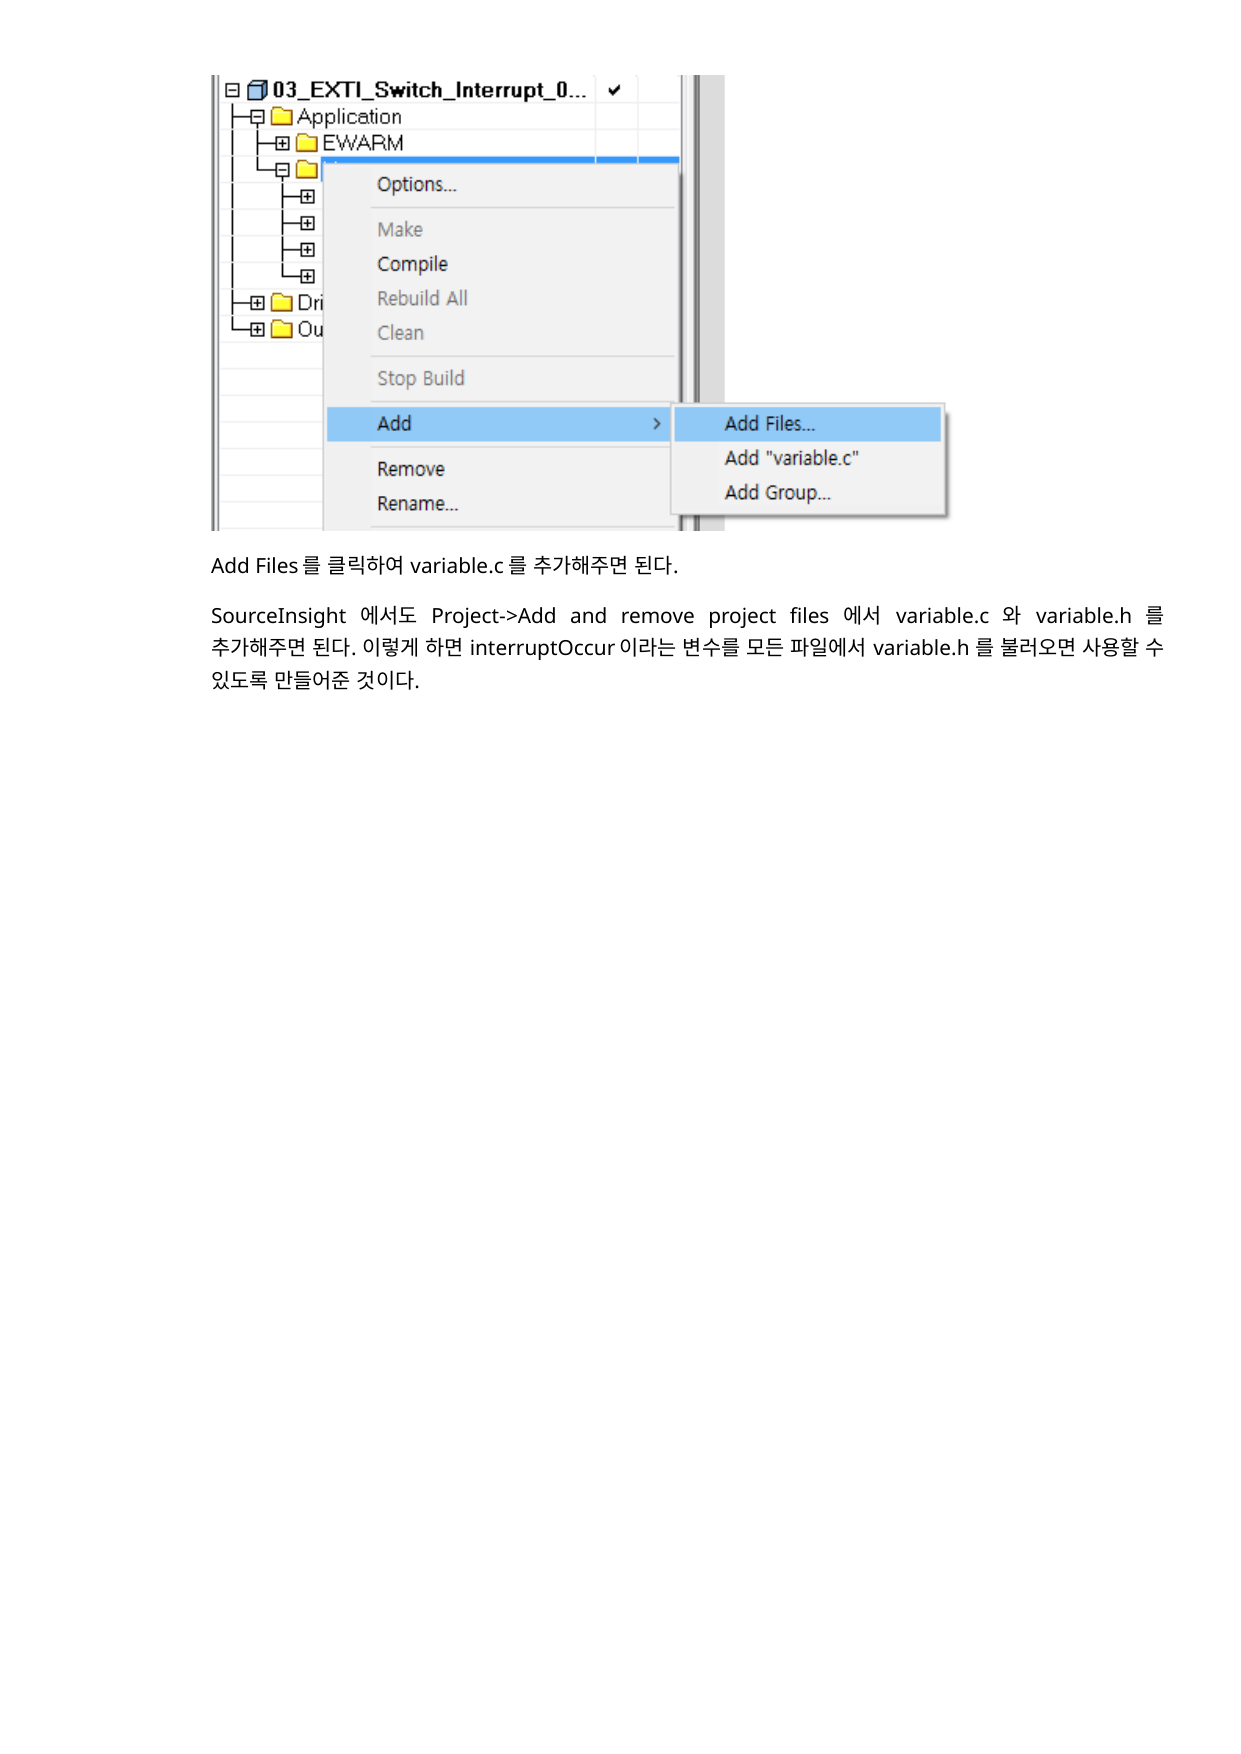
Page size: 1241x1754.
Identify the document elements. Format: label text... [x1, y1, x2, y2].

picture [210, 75, 963, 531]
text SourceInsight 에서도 Project->Add and remove project files 에서 variable.c 와 variable.h 를 추가해주면 된다. 이렇게 하면 interruptOccur이라는 변수를 모든 파일에서 variable.h 를 불러오면 사용할 수 있도록 만들어준 것이다. [211, 599, 1165, 694]
text Add Files를 클릭하여 variable.c를 추가해주면 된다. [211, 549, 1165, 580]
